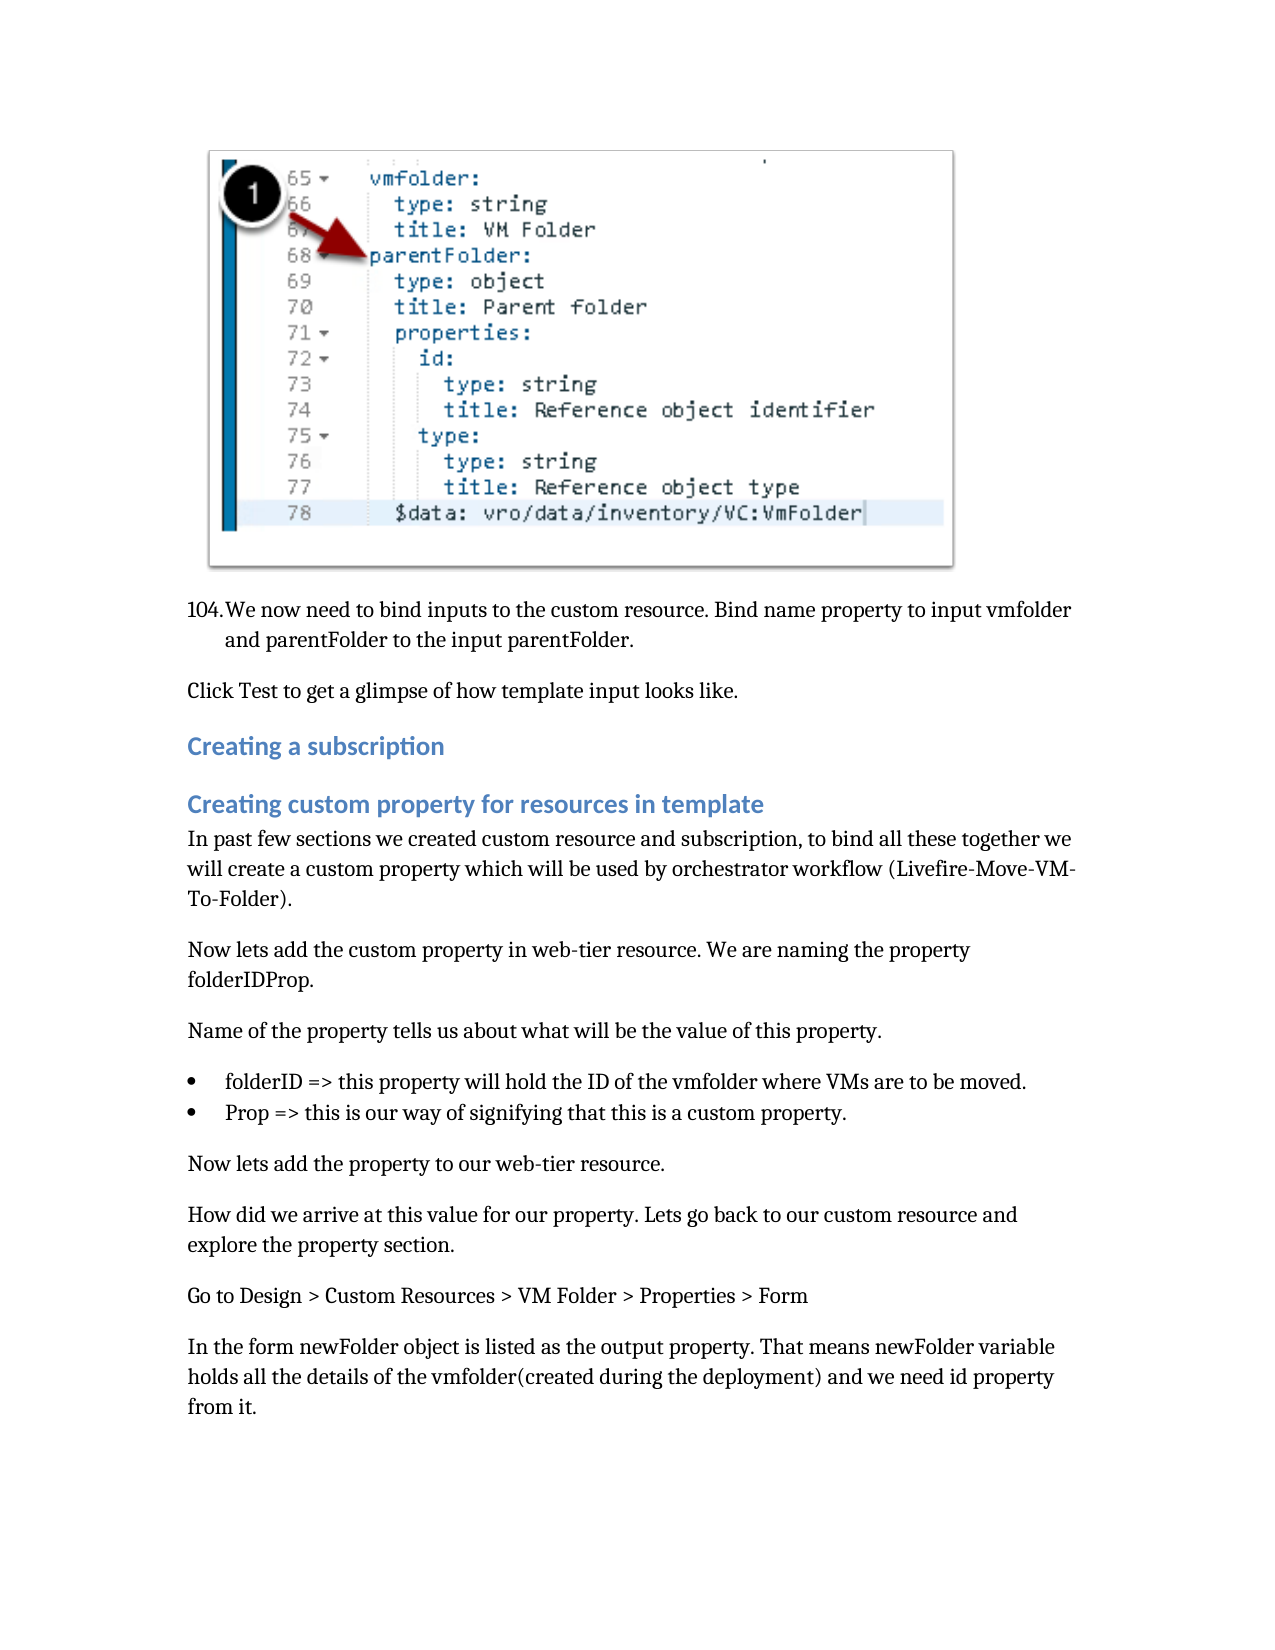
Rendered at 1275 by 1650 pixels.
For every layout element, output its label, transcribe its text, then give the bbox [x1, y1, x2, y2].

text Name of the property tells us about what will be the value of this property. [187, 1018, 1087, 1044]
text Go to Design > Custom Resources > VM Folder > Properties > Form [187, 1283, 1087, 1309]
text How did we arrive at this value for our property. Lets go back to our custom resource and explore the property section. [187, 1201, 1087, 1258]
text Now lets add the custom property in web-tier resource. We are naming the property folderIDProp. [187, 937, 1087, 993]
subtitle Creating custom property for resources in template [187, 787, 1087, 821]
subtitle Creating a subscription [187, 729, 1087, 762]
picture [206, 150, 957, 572]
text In the form newFolder object is listed as the output property. That means newFolder variable holds all the details of the vmfolder(created during the deployment) and we need id property from it. [187, 1334, 1087, 1421]
text Click Test to get a glimpse of how template input looks like. [187, 678, 1087, 704]
text In past few sections we created custom resource and subscription, to bind all these together we will create a custom property which will be used by orchestrator workflow (Livefire-Move-VM-To-Folder). [187, 825, 1087, 912]
text Now lets add the property to our web-tier resource. [187, 1150, 1087, 1177]
list We now need to bind inputs to the custom resource. Bind name property to input vmfolder and parentFolder to the input parentFolder. [187, 596, 1087, 653]
list folderID => this property will hold the ID of the vmfolder where VMs are to be moved. [187, 1069, 1087, 1096]
list Prop => this is our way of signifying that this is a custom property. [187, 1099, 1087, 1126]
